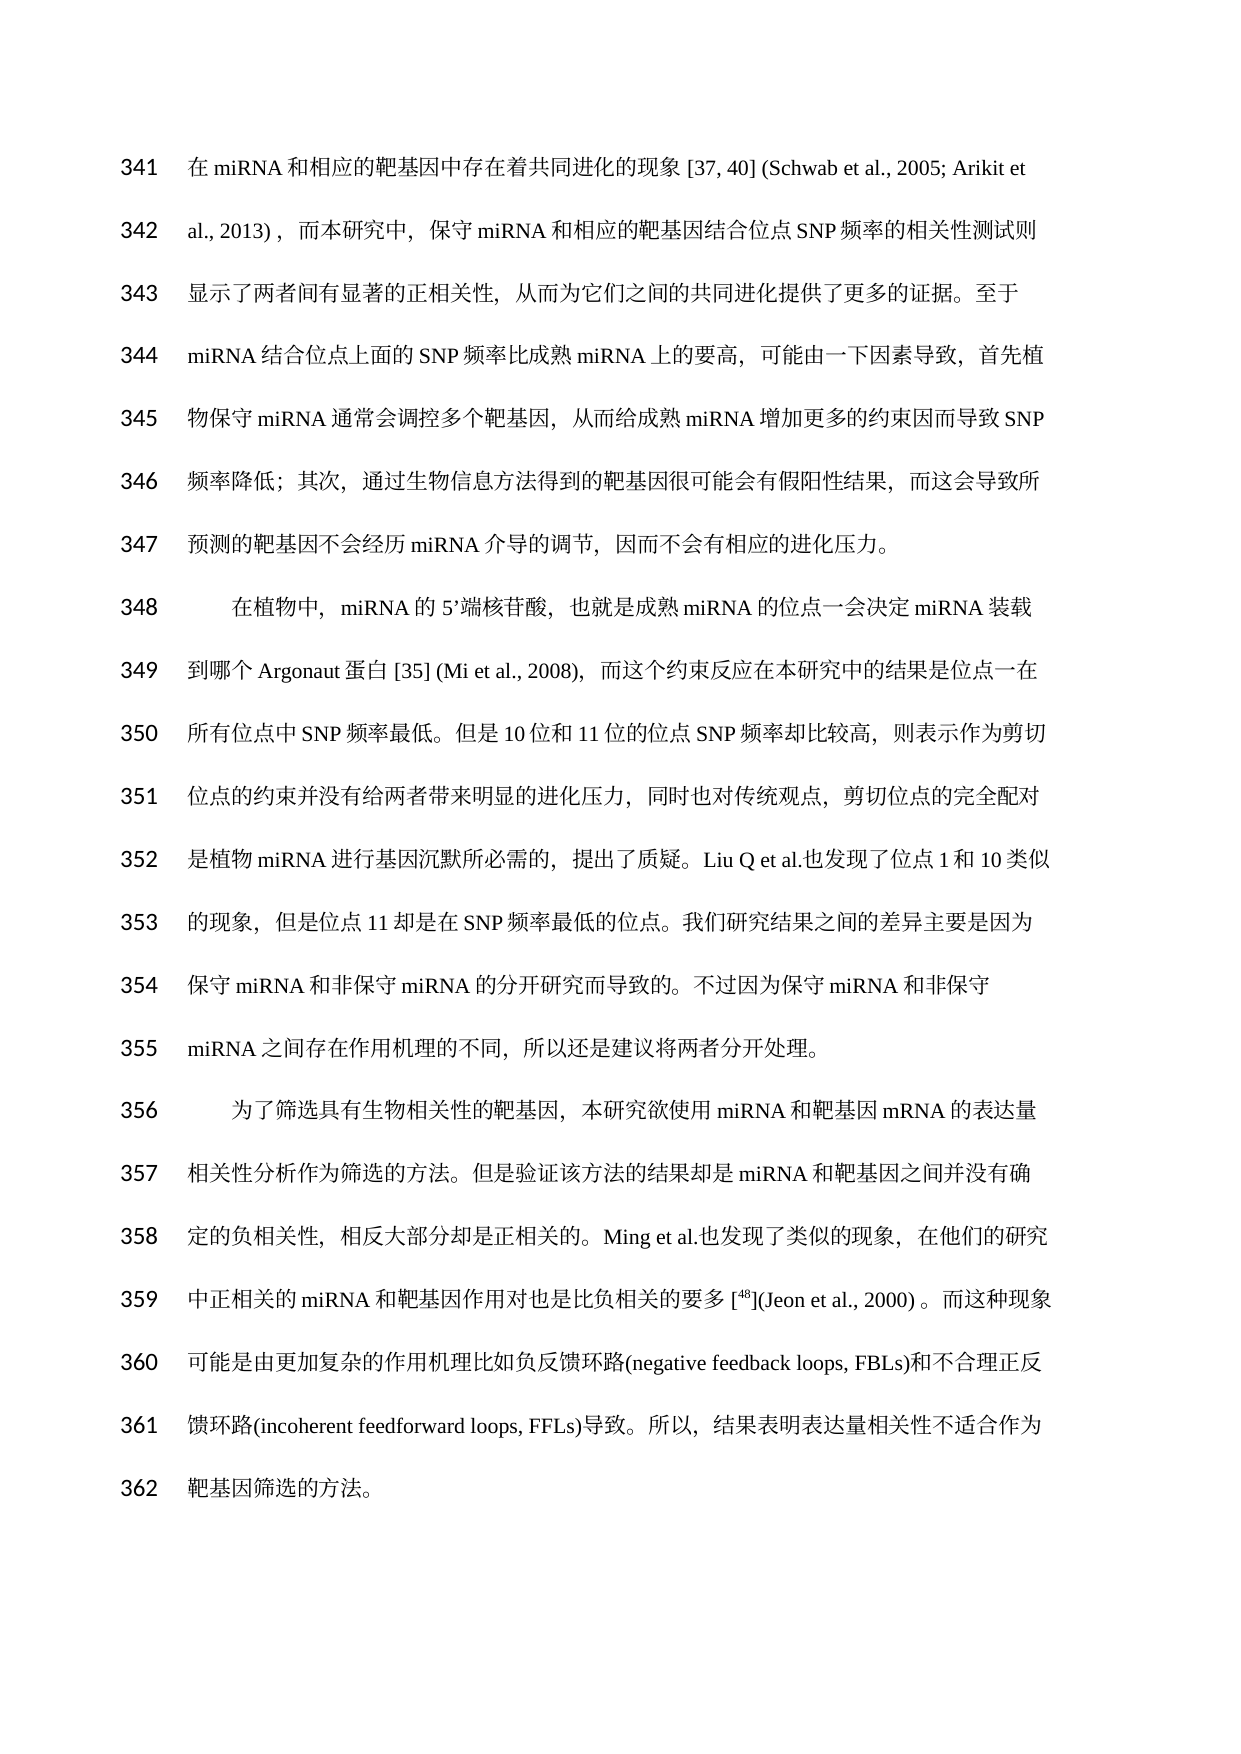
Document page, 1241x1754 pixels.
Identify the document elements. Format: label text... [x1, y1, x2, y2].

text 在植物中，miRNA的 5’端核苷酸，也就是成熟miRNA的位点一会决定miRNA装载到哪个Argonaut蛋白 [35] (Mi et al., 2008)，而这个约束反应在本研究中的结果是位点一在所有位点中SNP频率最低。但是10位和11位的位点SNP频率却比较高，则表示作为剪切位点的约束并没有给两者带来明显的进化压力，同时也对传统观点，剪切位点的完全配对是植物miRNA进行基因沉默所必需的，提出了质疑。Liu Q et al.也发现了位点1和10类似的现象，但是位点11却是在SNP频率最低的位点。我们研究结果之间的差异主要是因为保守miRNA和非保守miRNA的分开研究而导致的。不过因为保守miRNA和非保守miRNA之间存在作用机理的不同，所以还是建议将两者分开处理。 [187, 590, 1053, 1062]
text 为了筛选具有生物相关性的靶基因，本研究欲使用miRNA和靶基因mRNA的表达量相关性分析作为筛选的方法。但是验证该方法的结果却是miRNA和靶基因之间并没有确定的负相关性，相反大部分却是正相关的。Ming et al.也发现了类似的现象，在他们的研究中正相关的miRNA和靶基因作用对也是比负相关的要多 [](Jeon et al., 2000) 。而这种现象可能是由更加复杂的作用机理比如负反馈环路(negative feedback loops, FBLs)和不合理正反馈环路(incoherent feedforward loops, FFLs)导致。所以，结果表明表达量相关性不适合作为靶基因筛选的方法。 [187, 1094, 1053, 1503]
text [187, 150, 1053, 559]
